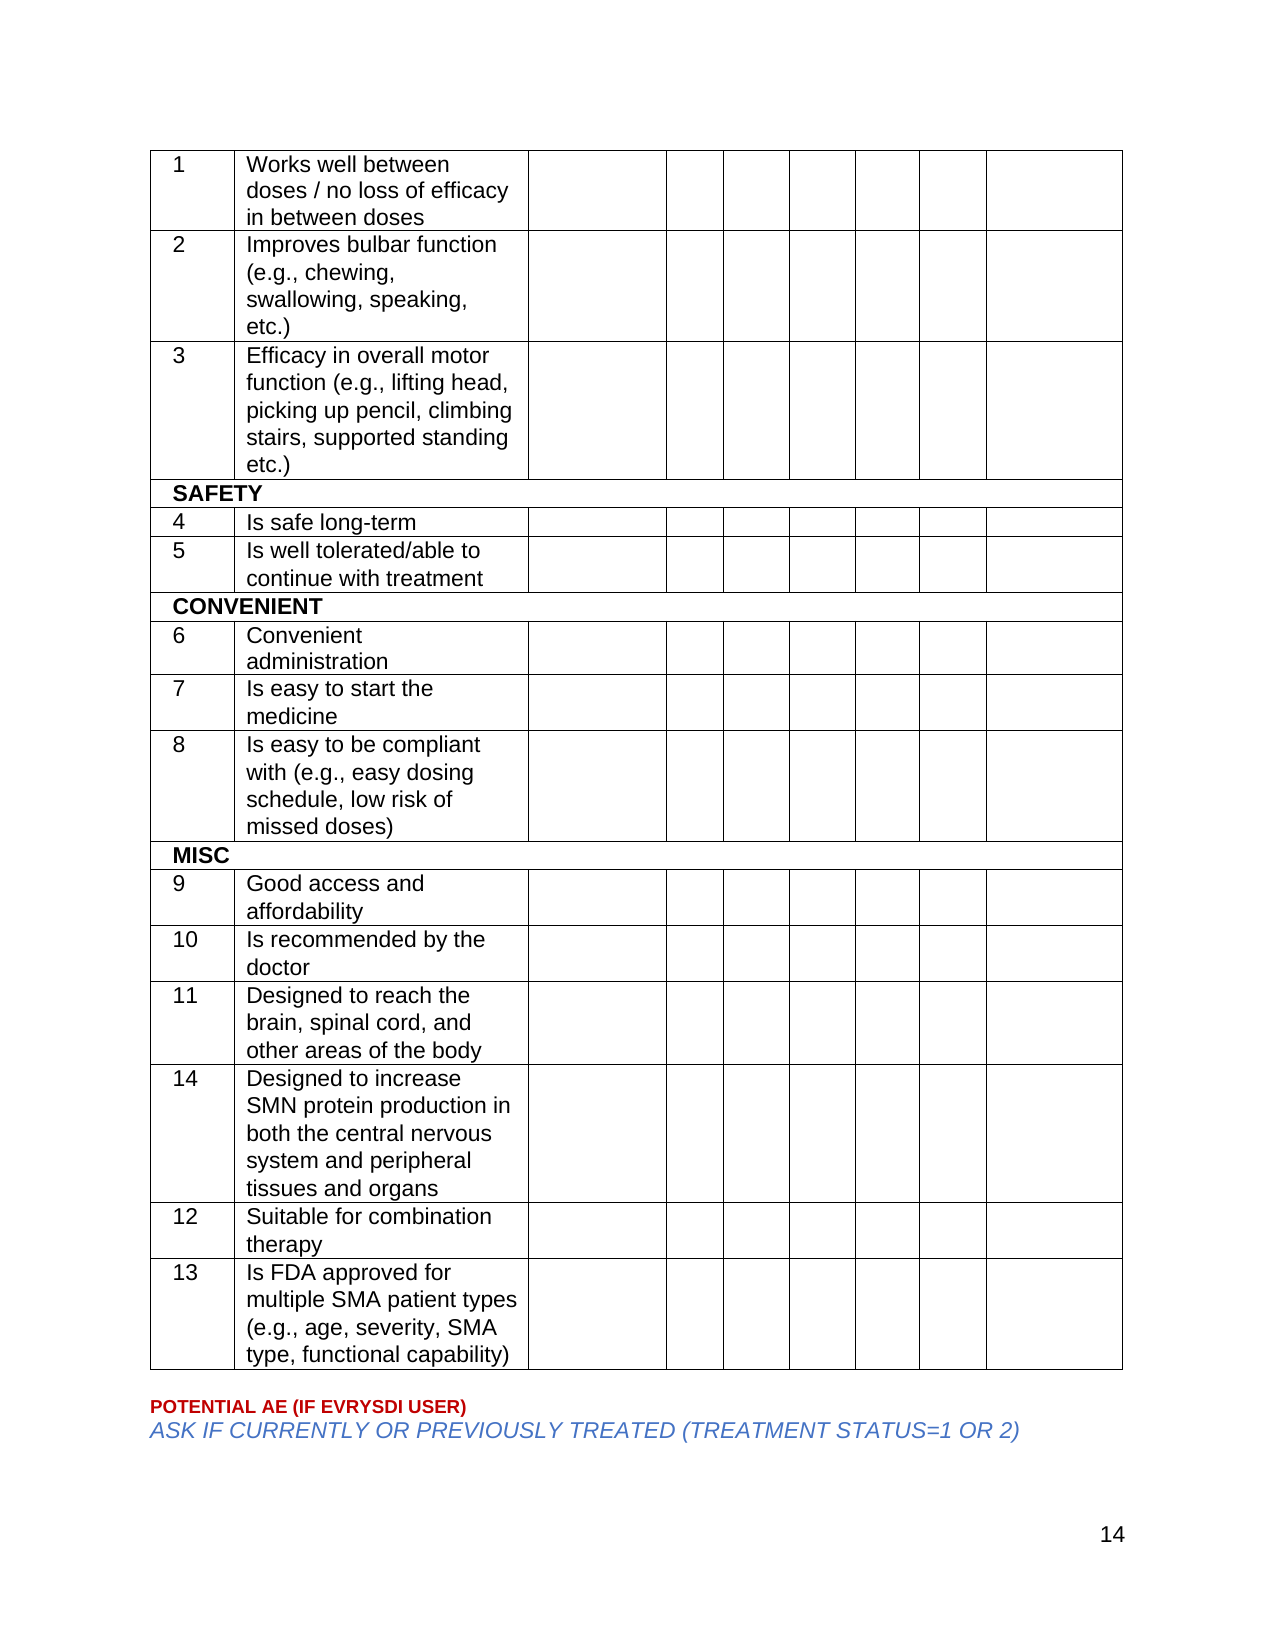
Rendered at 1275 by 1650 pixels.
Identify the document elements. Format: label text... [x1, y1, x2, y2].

table_cell [920, 982, 986, 1064]
table_cell [667, 675, 723, 730]
table_cell [667, 926, 723, 981]
table_cell [724, 508, 789, 536]
table_cell [724, 342, 789, 479]
table_cell [529, 982, 666, 1064]
table_cell [667, 731, 723, 841]
table_cell [856, 1065, 919, 1202]
table_cell Is easy to start the medicine [235, 675, 528, 730]
table_cell [987, 675, 1122, 730]
table_cell [987, 982, 1122, 1064]
table_cell [529, 1065, 666, 1202]
table_cell [724, 870, 789, 925]
table_cell 1 [151, 151, 234, 230]
table_cell [856, 1203, 919, 1258]
table_cell [987, 151, 1122, 230]
table_cell [987, 537, 1122, 592]
table_cell [987, 731, 1122, 841]
table_cell [790, 342, 855, 479]
table_cell [987, 231, 1122, 341]
table_cell MISC [151, 842, 1122, 869]
table_cell [667, 982, 723, 1064]
table_cell [529, 1259, 666, 1368]
table_cell [667, 537, 723, 592]
table_cell 6 [151, 622, 234, 674]
table_cell [529, 622, 666, 674]
table_cell [856, 151, 919, 230]
table_cell [529, 342, 666, 479]
table_cell [856, 508, 919, 536]
table_cell [987, 1259, 1122, 1368]
table_cell [920, 342, 986, 479]
table_cell [724, 537, 789, 592]
table_cell [529, 151, 666, 230]
table_cell [856, 537, 919, 592]
table_cell [856, 1259, 919, 1368]
table_cell Efficacy in overall motor function (e.g., lifting head, picking up pencil, climbing stairs, supported standing etc.) [235, 342, 528, 479]
table_cell [529, 870, 666, 925]
table_cell 12 [151, 1203, 234, 1258]
table_cell [920, 675, 986, 730]
table_cell [529, 537, 666, 592]
table_cell [856, 675, 919, 730]
table_cell SAFETY [151, 480, 1122, 507]
table_cell [920, 926, 986, 981]
table_cell [920, 1203, 986, 1258]
table_cell [724, 1259, 789, 1368]
table_cell [724, 926, 789, 981]
table_cell [920, 508, 986, 536]
table_cell [790, 1065, 855, 1202]
table_cell [987, 1065, 1122, 1202]
table_cell [856, 982, 919, 1064]
table_cell 2 [151, 231, 234, 341]
table_cell 5 [151, 537, 234, 592]
table_cell Is FDA approved for multiple SMA patient types (e.g., age, severity, SMA type, functional capability) [235, 1259, 528, 1368]
table_cell [856, 926, 919, 981]
table_cell [724, 982, 789, 1064]
table_cell [667, 1203, 723, 1258]
table_cell [667, 508, 723, 536]
table_cell [724, 231, 789, 341]
table_cell [790, 731, 855, 841]
table_cell [790, 231, 855, 341]
table_cell [920, 1259, 986, 1368]
table_cell [724, 151, 789, 230]
table_cell [920, 537, 986, 592]
table_cell [987, 1203, 1122, 1258]
table_cell [856, 342, 919, 479]
table_cell [856, 231, 919, 341]
text ASK IF CURRENTLY OR PREVIOUSLY TREATED (TREATMENT STATUS=1 OR 2) [150, 1417, 1125, 1444]
table_cell [987, 342, 1122, 479]
table_cell [724, 731, 789, 841]
table_cell [856, 622, 919, 674]
table_cell [667, 622, 723, 674]
table_cell [987, 622, 1122, 674]
table_cell [790, 675, 855, 730]
table_cell 3 [151, 342, 234, 479]
table_cell 9 [151, 870, 234, 925]
table_cell [920, 1065, 986, 1202]
table_cell [724, 622, 789, 674]
table_cell [790, 508, 855, 536]
table_cell [667, 151, 723, 230]
table_cell 13 [151, 1259, 234, 1368]
table_cell [856, 870, 919, 925]
table_cell [790, 982, 855, 1064]
table_cell [724, 1065, 789, 1202]
table_cell [529, 926, 666, 981]
table_cell [529, 675, 666, 730]
table_cell [667, 1065, 723, 1202]
table_cell Good access and affordability [235, 870, 528, 925]
table_cell Convenient administration [235, 622, 528, 674]
table_cell [920, 870, 986, 925]
table_cell [790, 622, 855, 674]
table_cell [920, 231, 986, 341]
table_cell [790, 870, 855, 925]
table_cell 8 [151, 731, 234, 841]
table_cell Suitable for combination therapy [235, 1203, 528, 1258]
table_cell Works well between doses / no loss of efficacy in between doses [235, 151, 528, 230]
table_cell Designed to reach the brain, spinal cord, and other areas of the body [235, 982, 528, 1064]
table_cell [790, 1203, 855, 1258]
table_cell [987, 926, 1122, 981]
table_cell [667, 1259, 723, 1368]
table_cell [667, 342, 723, 479]
table_cell [667, 231, 723, 341]
table_cell 4 [151, 508, 234, 536]
table_cell 7 [151, 675, 234, 730]
table_cell [724, 1203, 789, 1258]
table_cell [790, 537, 855, 592]
table_cell [790, 151, 855, 230]
table_cell Is safe long-term [235, 508, 528, 536]
table_cell [987, 870, 1122, 925]
table_cell 14 [151, 1065, 234, 1202]
table_cell Is easy to be compliant with (e.g., easy dosing schedule, low risk of missed doses) [235, 731, 528, 841]
table_cell Is well tolerated/able to continue with treatment [235, 537, 528, 592]
table_cell [920, 151, 986, 230]
text POTENTIAL AE (IF EVRYSDI USER) [150, 1396, 1125, 1417]
table_cell [920, 622, 986, 674]
table_cell [667, 870, 723, 925]
table_cell [856, 731, 919, 841]
table_cell Improves bulbar function (e.g., chewing, swallowing, speaking, etc.) [235, 231, 528, 341]
table_cell [987, 508, 1122, 536]
table_cell [724, 675, 789, 730]
table_cell [529, 731, 666, 841]
table_cell [529, 1203, 666, 1258]
table_cell 11 [151, 982, 234, 1064]
table_cell [529, 231, 666, 341]
table_cell [790, 1259, 855, 1368]
table_cell Is recommended by the doctor [235, 926, 528, 981]
table_cell [790, 926, 855, 981]
table_cell [920, 731, 986, 841]
table_cell CONVENIENT [151, 593, 1122, 621]
table_cell Designed to increase SMN protein production in both the central nervous system and peripheral tissues and organs [235, 1065, 528, 1202]
table_cell [529, 508, 666, 536]
table_cell 10 [151, 926, 234, 981]
